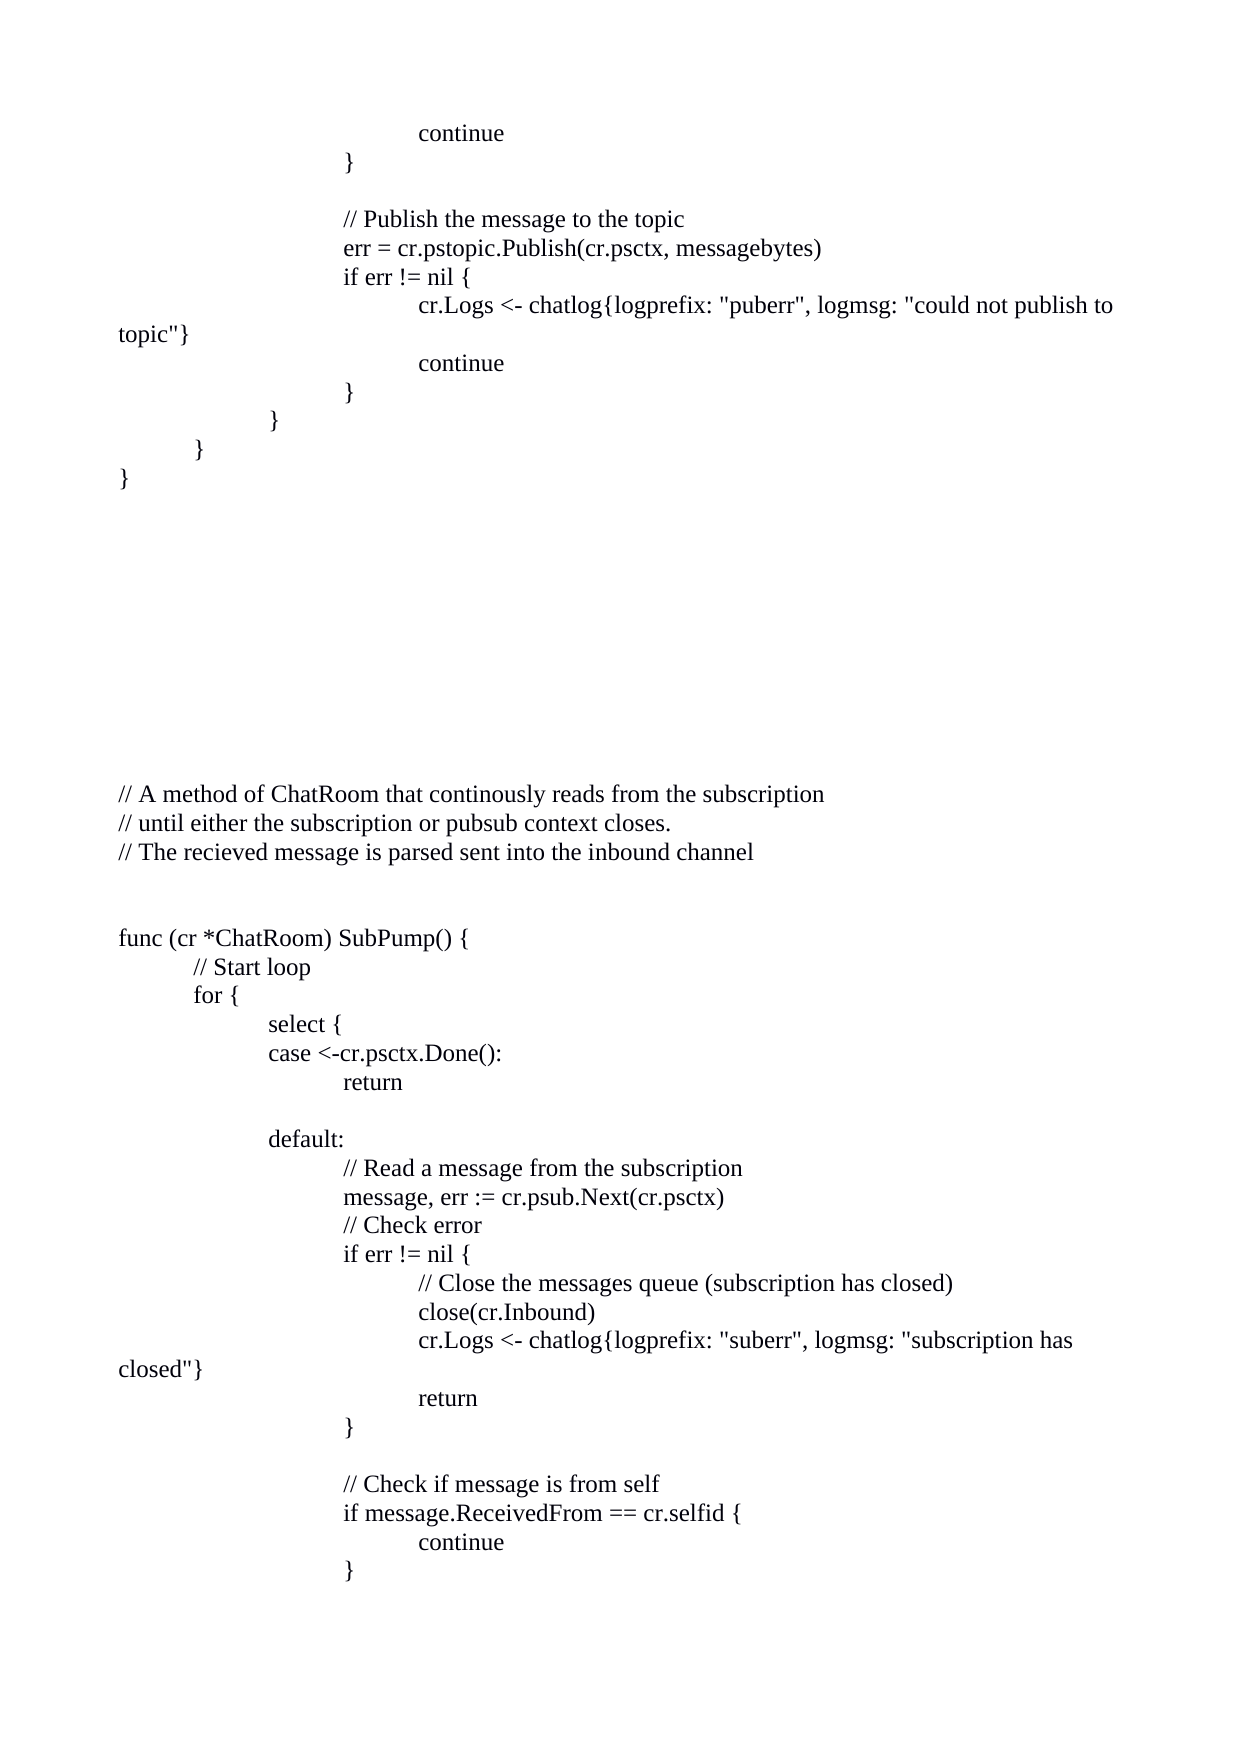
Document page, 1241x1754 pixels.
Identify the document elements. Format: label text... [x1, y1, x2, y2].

text } [118, 1556, 1122, 1584]
text // Publish the message to the topic [118, 204, 1122, 233]
text for { [118, 981, 1122, 1009]
text // Check if message is from self [118, 1469, 1122, 1498]
text continue [118, 118, 1122, 147]
text cr.Logs <- chatlog{logprefix: "puberr", logmsg: "could not publish to topic"} [118, 291, 1122, 348]
text cr.Logs <- chatlog{logprefix: "suberr", logmsg: "subscription has closed"} [118, 1326, 1122, 1383]
text // until either the subscription or pubsub context closes. [118, 808, 1122, 837]
text // Read a message from the subscription [118, 1153, 1122, 1182]
text default: [118, 1124, 1122, 1153]
text // The recieved message is parsed sent into the inbound channel [118, 837, 1122, 866]
text err = cr.pstopic.Publish(cr.psctx, messagebytes) [118, 233, 1122, 262]
text // Close the messages queue (subscription has closed) [118, 1268, 1122, 1297]
text // Check error [118, 1211, 1122, 1239]
text if err != nil { [118, 262, 1122, 291]
text } [118, 377, 1122, 406]
text message, err := cr.psub.Next(cr.psctx) [118, 1182, 1122, 1211]
text } [118, 434, 1122, 463]
text func (cr *ChatRoom) SubPump() { [118, 923, 1122, 952]
text return [118, 1383, 1122, 1412]
text // A method of ChatRoom that continously reads from the subscription [118, 779, 1122, 808]
text return [118, 1067, 1122, 1096]
text // Start loop [118, 952, 1122, 981]
text if message.ReceivedFrom == cr.selfid { [118, 1498, 1122, 1527]
text } [118, 406, 1122, 434]
text } [118, 463, 1122, 492]
text continue [118, 348, 1122, 377]
text } [118, 1412, 1122, 1441]
text case <-cr.psctx.Done(): [118, 1038, 1122, 1067]
text continue [118, 1527, 1122, 1556]
text select { [118, 1009, 1122, 1038]
text } [118, 147, 1122, 176]
text if err != nil { [118, 1239, 1122, 1268]
text close(cr.Inbound) [118, 1297, 1122, 1326]
